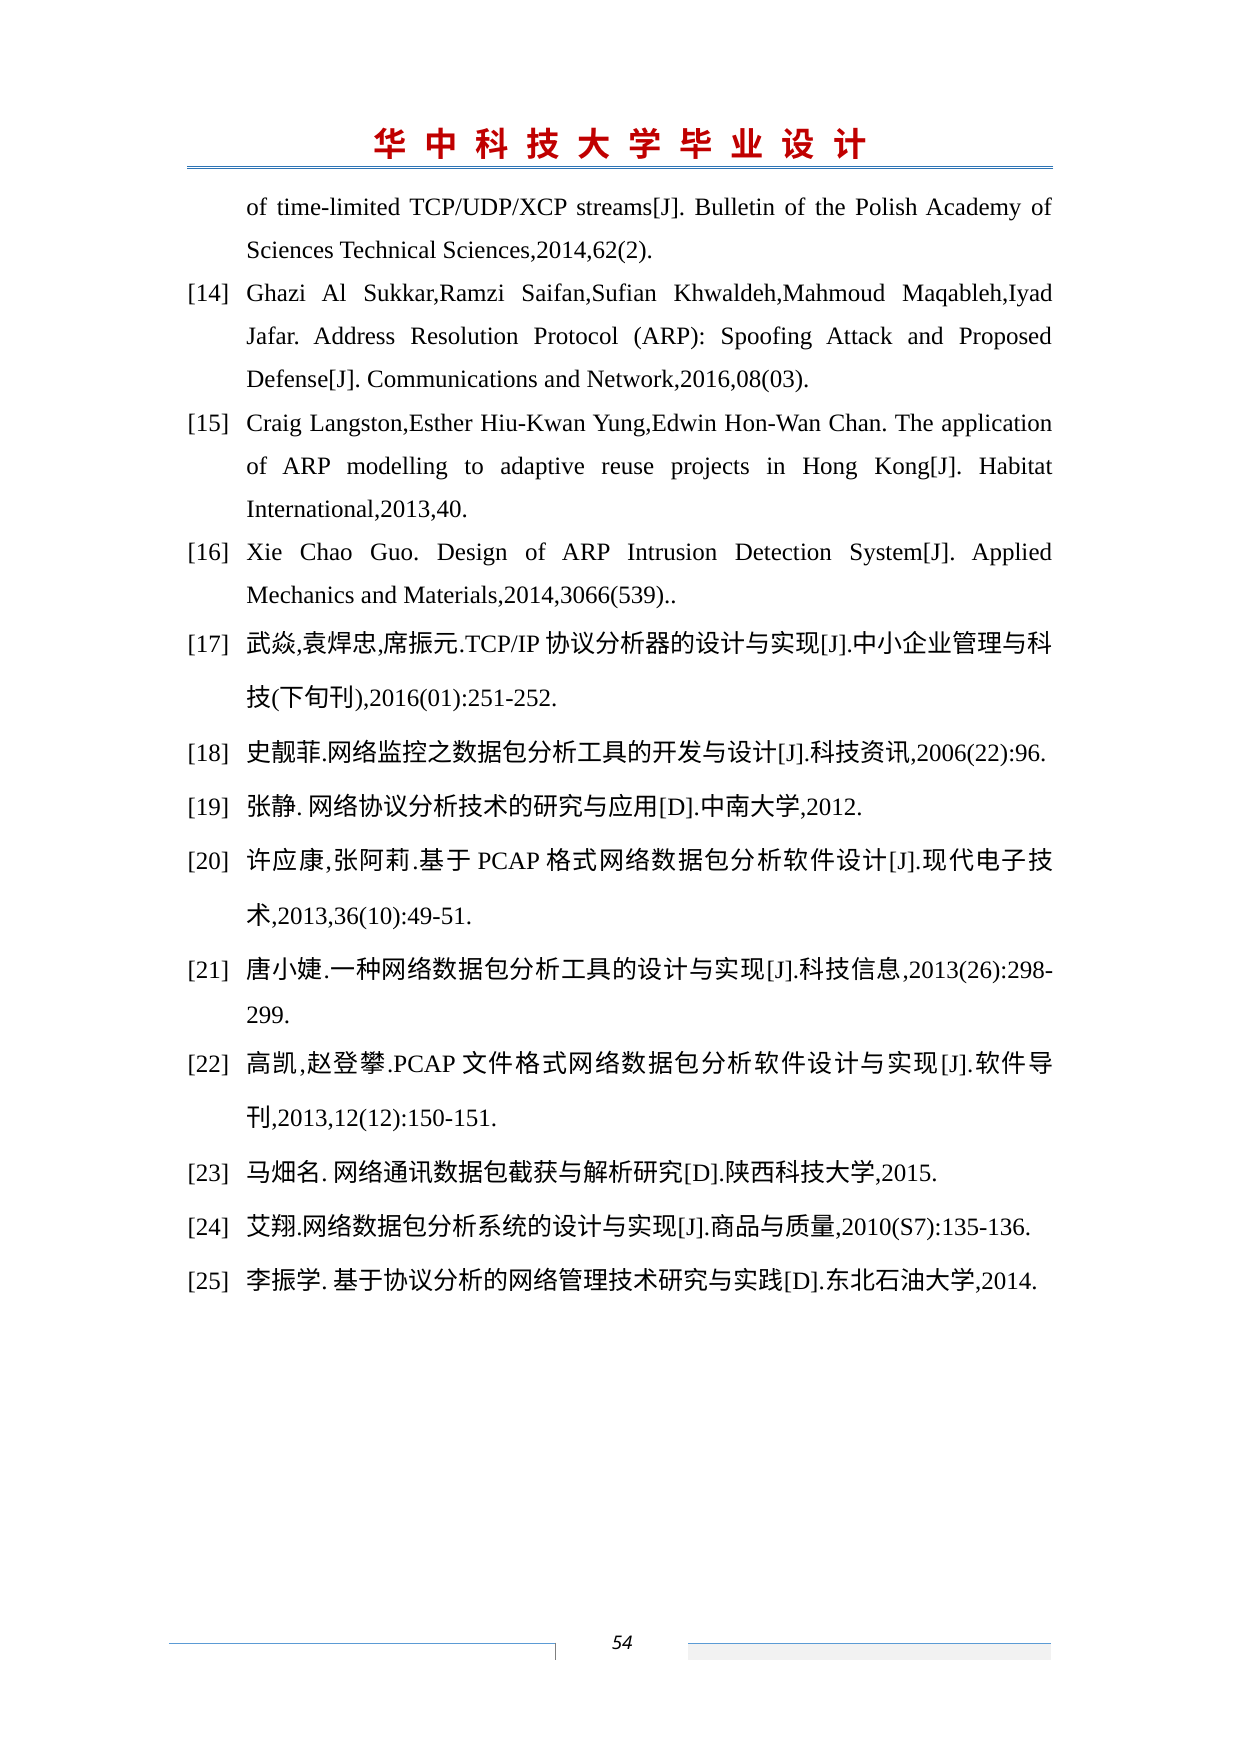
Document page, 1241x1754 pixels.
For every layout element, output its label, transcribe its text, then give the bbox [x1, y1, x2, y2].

list 艾翔.网络数据包分析系统的设计与实现[J].商品与质量,2010(S7):135-136. [187, 1206, 1053, 1243]
list 武焱,袁焊忠,席振元.TCP/IP协议分析器的设计与实现[J].中小企业管理与科技(下旬刊),2016(01):251-252. [187, 623, 1053, 714]
list 李振学. 基于协议分析的网络管理技术研究与实践[D].东北石油大学,2014. [187, 1261, 1053, 1297]
list 许应康,张阿莉.基于PCAP格式网络数据包分析软件设计[J].现代电子技术,2013,36(10):49-51. [187, 841, 1053, 931]
list Craig Langston,Esther Hiu-Kwan Yung,Edwin Hon-Wan Chan. The application of ARP modelling to adaptive reuse projects in Hong Kong[J]. Habitat International,2013,40. [187, 408, 1053, 523]
list 张静. 网络协议分析技术的研究与应用[D].中南大学,2012. [187, 786, 1053, 823]
list 高凯,赵登攀.PCAP文件格式网络数据包分析软件设计与实现[J].软件导刊,2013,12(12):150-151. [187, 1043, 1053, 1134]
list Ghazi Al Sukkar,Ramzi Saifan,Sufian Khwaldeh,Mahmoud Maqableh,Iyad Jafar. Address Resolution Protocol (ARP): Spoofing Attack and Proposed Defense[J]. Communications and Network,2016,08(03). [187, 278, 1053, 393]
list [187, 192, 1053, 264]
list 史靓菲.网络监控之数据包分析工具的开发与设计[J].科技资讯,2006(22):96. [187, 732, 1053, 768]
list 唐小婕.一种网络数据包分析工具的设计与实现[J].科技信息,2013(26):298-299. [187, 949, 1053, 1029]
list Xie Chao Guo. Design of ARP Intrusion Detection System[J]. Applied Mechanics and Materials,2014,3066(539).. [187, 537, 1053, 609]
list 马畑名. 网络通讯数据包截获与解析研究[D].陕西科技大学,2015. [187, 1152, 1053, 1188]
